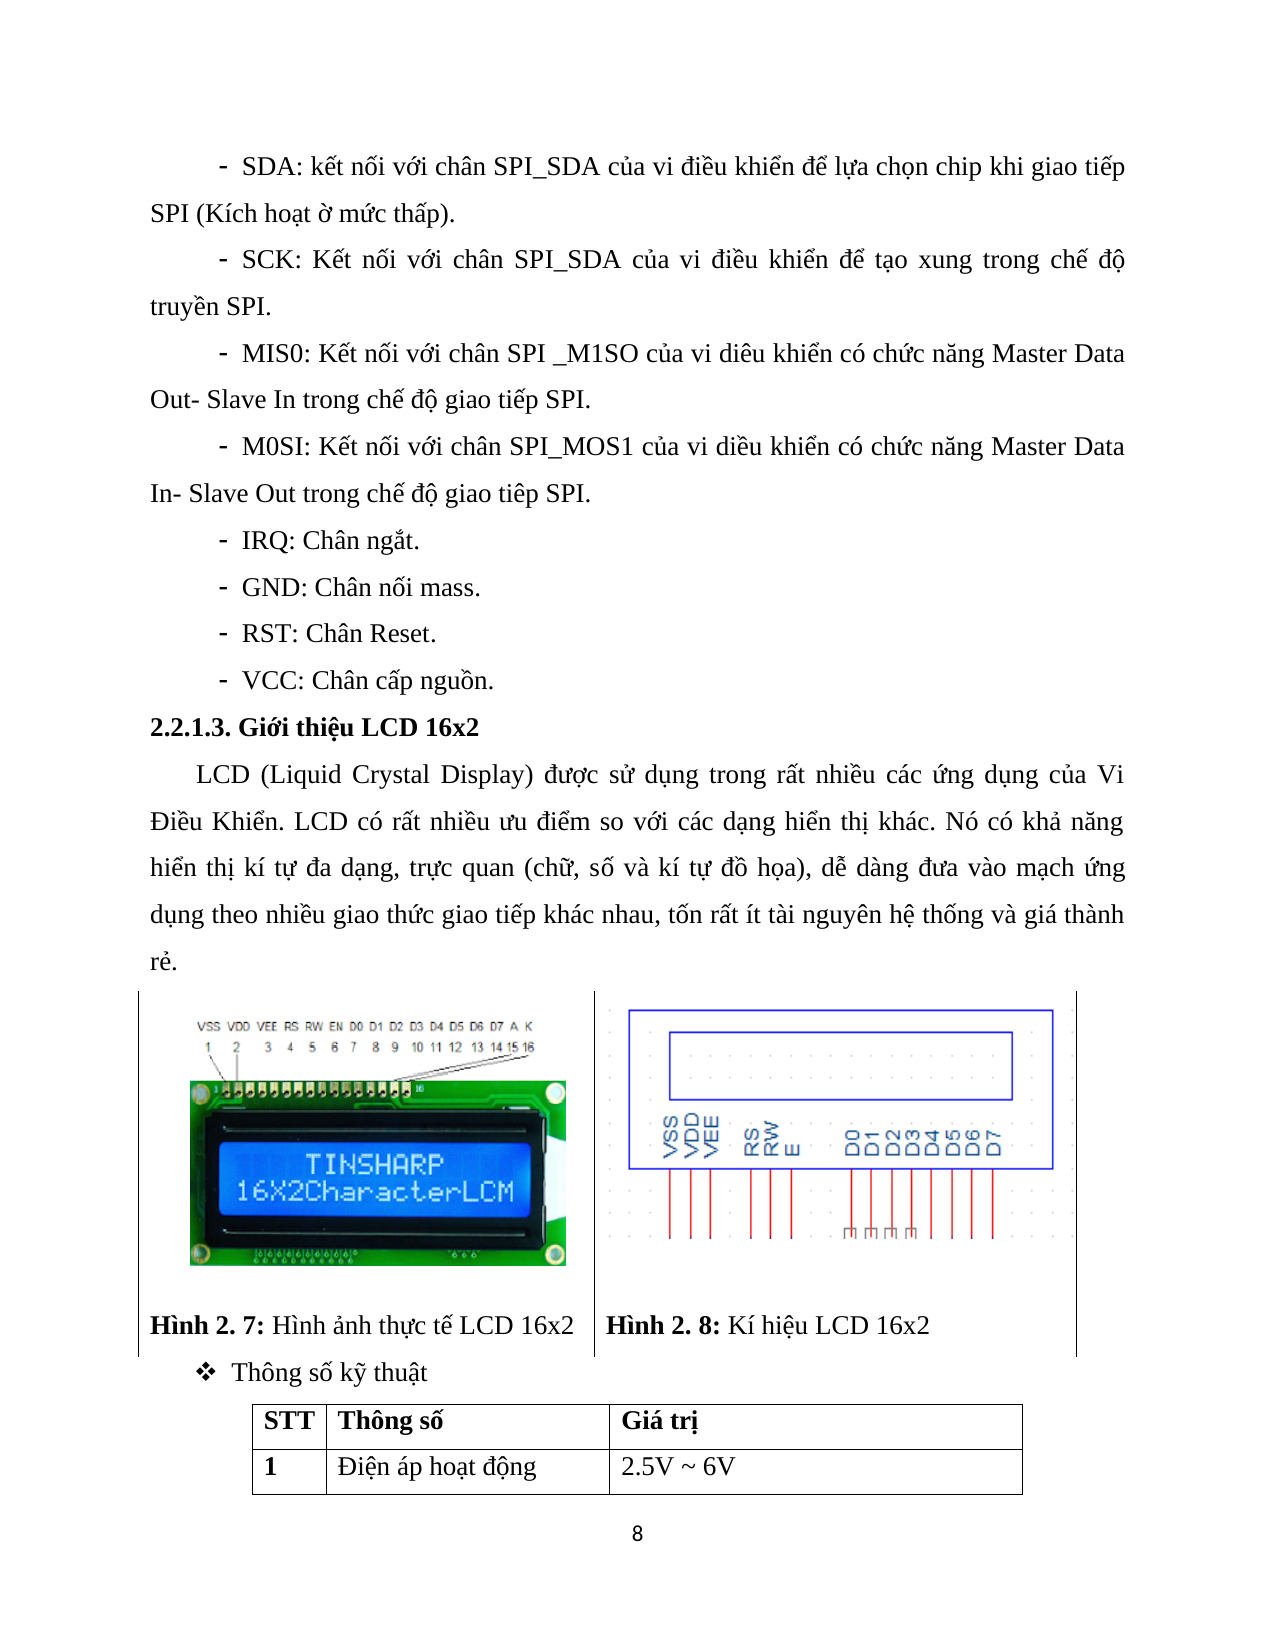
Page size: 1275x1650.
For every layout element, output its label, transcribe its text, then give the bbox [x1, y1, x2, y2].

table_cell Điện áp hoạt động [327, 1450, 609, 1494]
list VCC: Chân cấp nguồn. [150, 664, 1126, 696]
text LCD (Liquid Crystal Display) được sử dụng trong rất nhiều các ứng dụng của Vi Điều Khiển. LCD có rất nhiều ưu điểm so với các dạng hiển thị khác. Nó có khả năng hiển thị kí tự đa dạng, trực quan (chữ, số và kí tự đồ họa), dễ dàng đưa vào mạch ứng dụng theo nhiều giao thức giao tiếp khác nhau, tốn rất ít tài nguyên hệ thống và giá thành rẻ. [150, 758, 1126, 976]
table_header [595, 991, 1076, 1309]
table_cell 1 [253, 1450, 326, 1494]
list Thông số kỹ thuật [194, 1357, 1126, 1388]
list SCK: Kết nối với chân SPI_SDA của vi điều khiển để tạo xung trong chế độ truyền SPI. [150, 243, 1126, 321]
table_header Giá trị [610, 1405, 1022, 1449]
table_header Thông số [327, 1405, 609, 1449]
table_cell Hình 2. 7: Hình ảnh thực tế LCD 16x2 [139, 1309, 594, 1357]
list RST: Chân Reset. [150, 617, 1126, 649]
picture [150, 991, 589, 1296]
table_header STT [253, 1405, 326, 1449]
picture [605, 991, 1075, 1239]
table_header [139, 991, 594, 1309]
list GND: Chân nối mass. [150, 571, 1126, 602]
text 2.2.1.3. Giới thiệu LCD 16x2 [150, 711, 1126, 742]
list MIS0: Kết nối với chân SPI _M1SO của vi diêu khiển có chức năng Master Data Out- Slave In trong chế độ giao tiếp SPI. [150, 337, 1126, 415]
list IRQ: Chân ngắt. [150, 524, 1126, 555]
list M0SI: Kết nối với chân SPI_MOS1 của vi diều khiển có chức năng Master Data In- Slave Out trong chế độ giao tiêp SPI. [150, 430, 1126, 508]
table_cell 2.5V ~ 6V [610, 1450, 1022, 1494]
list SDA: kết nối với chân SPI_SDA của vi điều khiển để lựa chọn chip khi giao tiếp SPI (Kích hoạt ờ mức thấp). [150, 150, 1126, 228]
table_cell Hình 2. 8: Kí hiệu LCD 16x2 [595, 1309, 1076, 1357]
